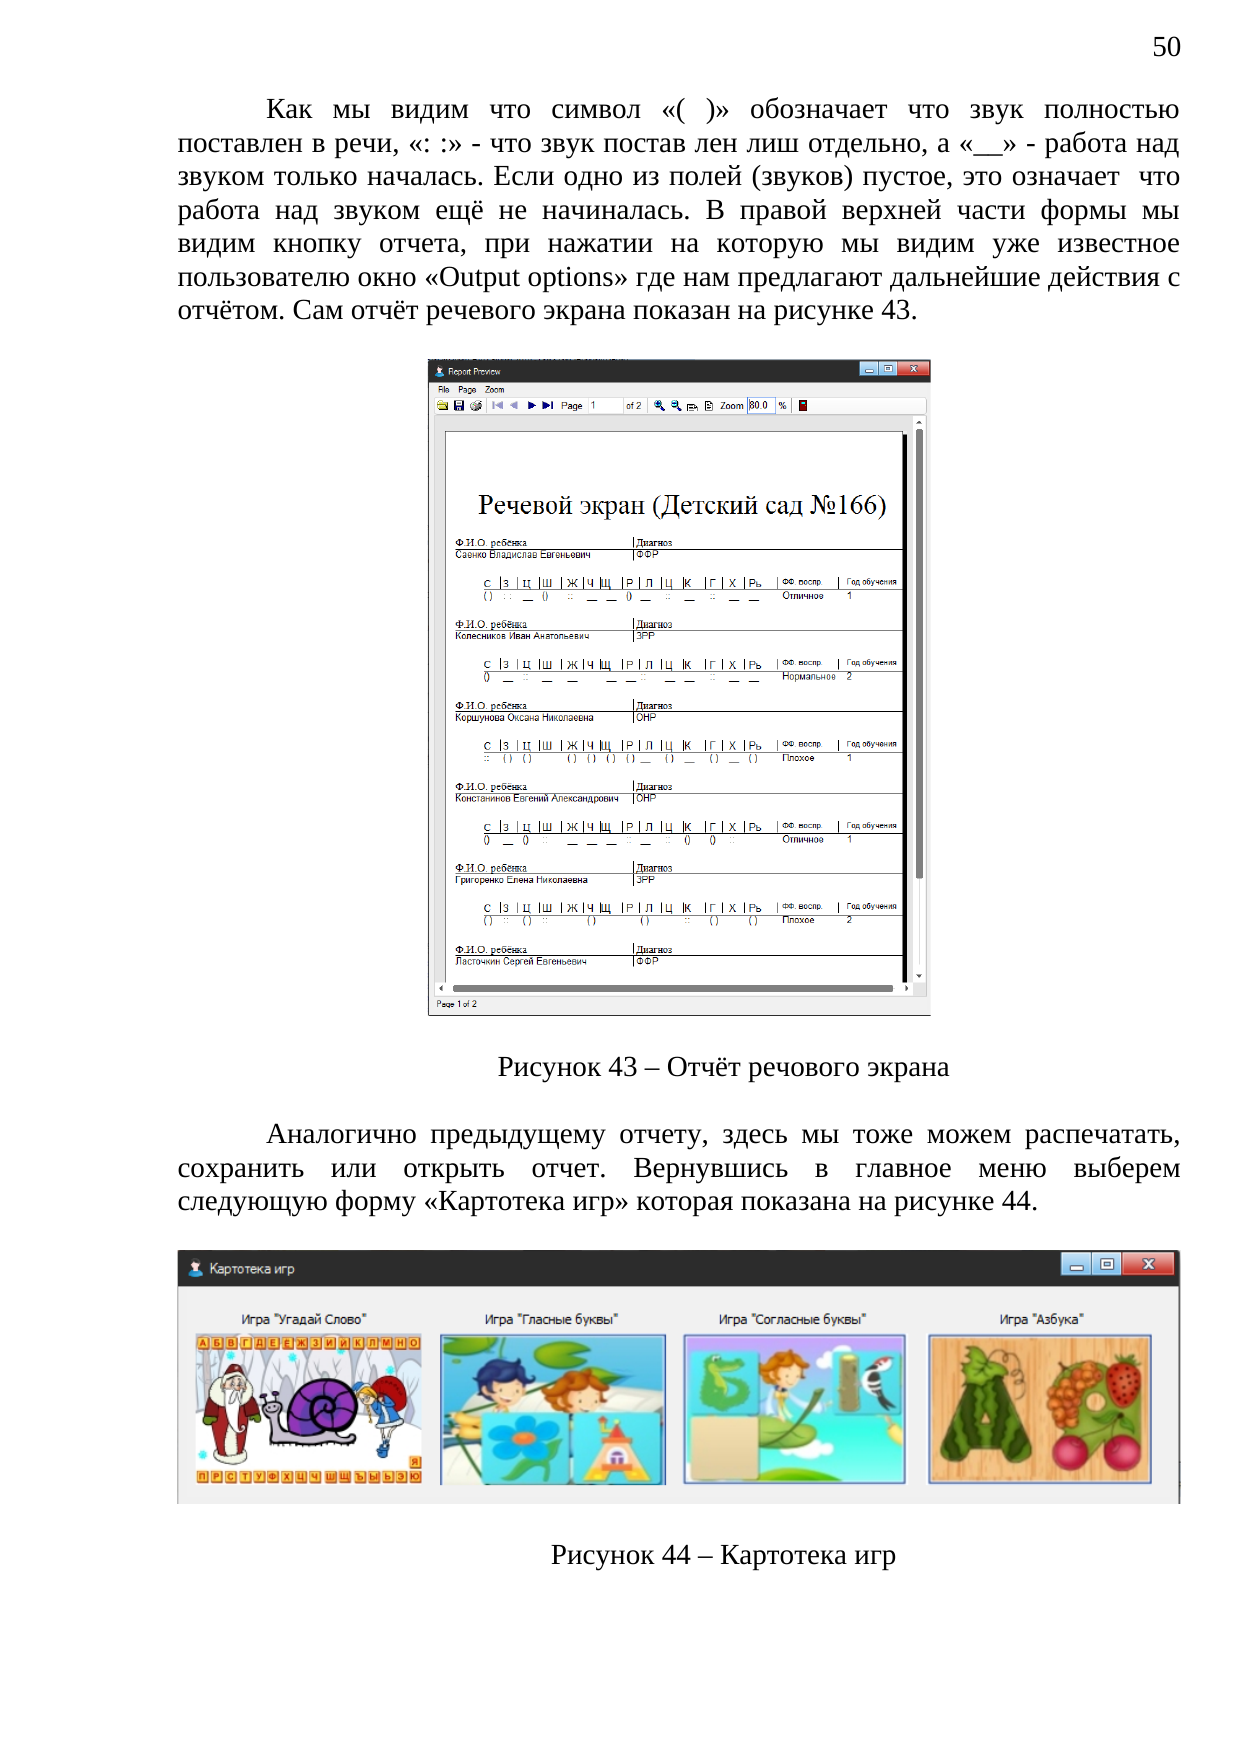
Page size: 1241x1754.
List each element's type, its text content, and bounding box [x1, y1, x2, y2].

text Как мы видим что символ «( )» обозначает что звук полностью поставлен в речи, «: :» - что звук постав лен лиш отдельно, а «__» - работа над звуком только началась. Если одно из полей (звуков) пустое, это означает что работа над звуком ещё не начиналась. В правой верхней части формы мы видим кнопку отчета, при нажатии на которую мы видим уже известное пользователю окно «Output options» где нам предлагают дальнейшие действия с отчётом. Сам отчёт речевого экрана показан на рисунке 43. [177, 91, 1181, 326]
text Рисунок 43 – Отчёт речового экрана [177, 1049, 1181, 1083]
picture [427, 359, 931, 1016]
picture [177, 1250, 1181, 1504]
text Рисунок 44 – Картотека игр [177, 1537, 1181, 1571]
text Аналогично предыдущему отчету, здесь мы тоже можем распечатать, сохранить или открыть отчет. Вернувшись в главное меню выберем следующую форму «Картотека игр» которая показана на рисунке 44. [177, 1116, 1181, 1217]
